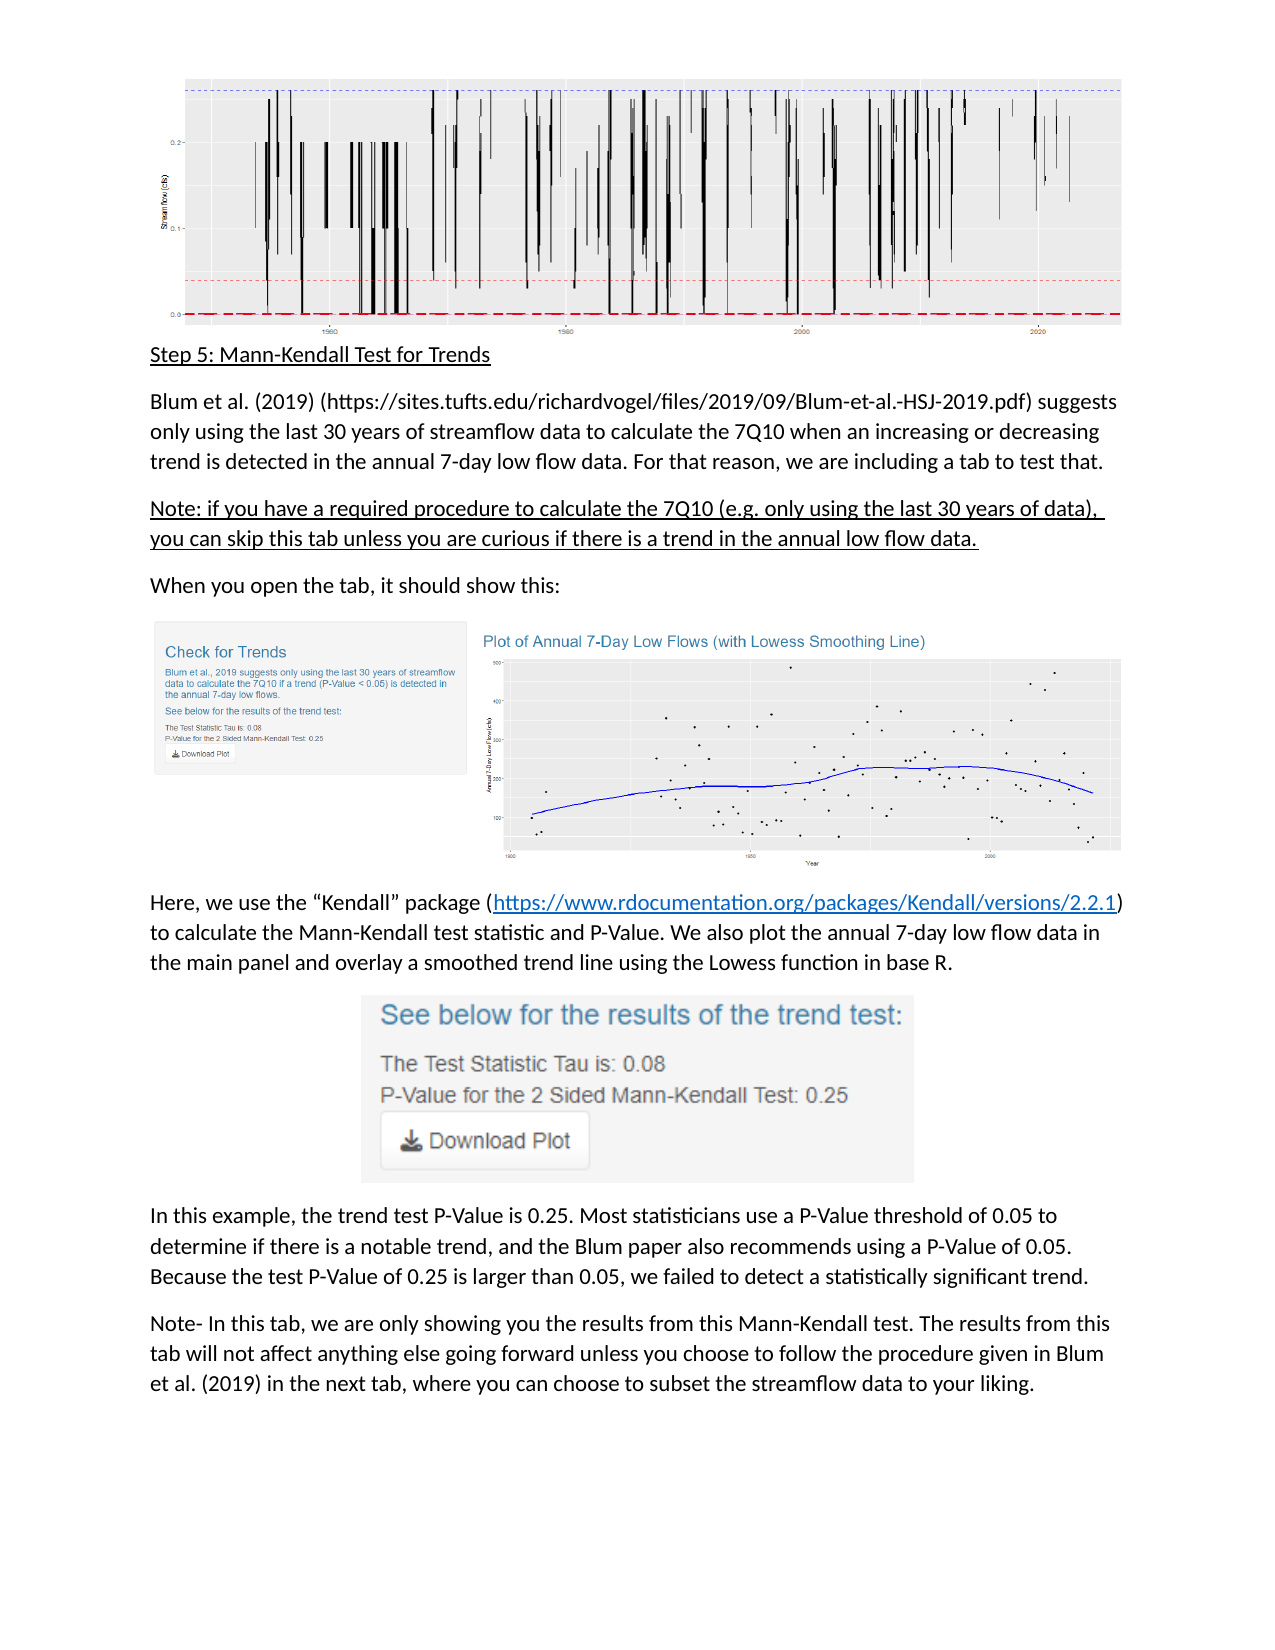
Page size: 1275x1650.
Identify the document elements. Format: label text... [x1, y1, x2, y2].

text Here, we use the “Kendall” package (https://www.rdocumentation.org/packages/Kendall/versions/2.2.1) to calculate the Mann-Kendall test statistic and P-Value. We also plot the annual 7-day low flow data in the main panel and overlay a smoothed trend line using the Lowess function in base R. [150, 888, 1125, 976]
text When you open the tab, it should show this: [150, 571, 1125, 599]
text Blum et al. (2019) (https://sites.tufts.edu/richardvogel/files/2019/09/Blum-et-al.-HSJ-2019.pdf) suggests only using the last 30 years of streamflow data to calculate the 7Q10 when an increasing or decreasing trend is detected in the annual 7-day low flow data. For that reason, we are including a tab to test that. [150, 387, 1125, 476]
text Note: if you have a required procedure to calculate the 7Q10 (e.g. only using the last 30 years of data), you can skip this tab unless you are curious if there is a trend in the annual low flow data. [150, 494, 1125, 553]
text Note- In this tab, we are only showing you the results from this Mann-Kendall test. The results from this tab will not affect anything else going forward unless you choose to follow the procedure given in Blum et al. (2019) in the next tab, where you can choose to subset the streamflow data to your liking. [150, 1309, 1125, 1397]
picture [361, 995, 915, 1183]
text Step 5: Mann-Kendall Test for Trends [150, 338, 1125, 368]
picture [150, 75, 1125, 338]
picture [150, 618, 1125, 870]
text In this example, the trend test P-Value is 0.25. Most statisticians use a P-Value threshold of 0.05 to determine if there is a notable trend, and the Blum paper also recommends using a P-Value of 0.05. Because the test P-Value of 0.25 is larger than 0.05, we failed to detect a statistically significant trend. [150, 1202, 1125, 1290]
